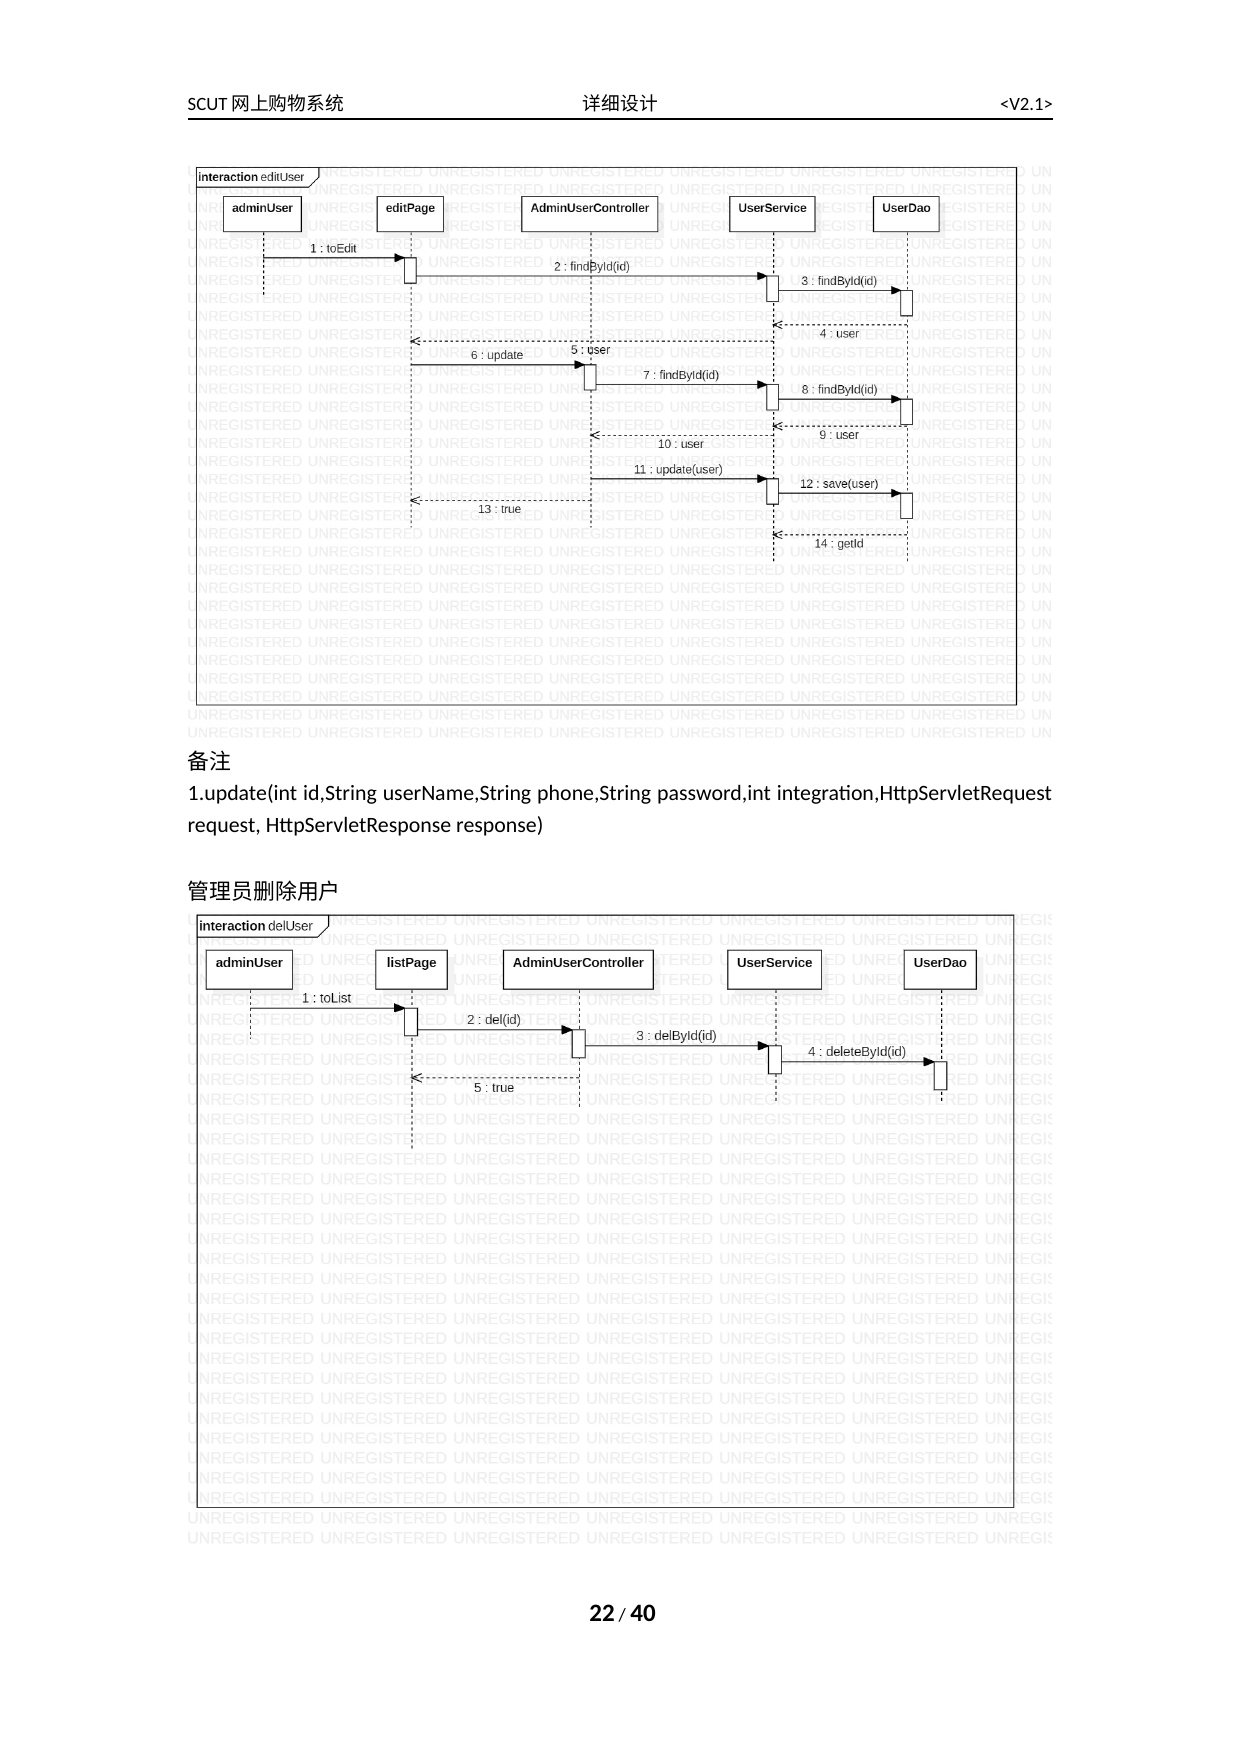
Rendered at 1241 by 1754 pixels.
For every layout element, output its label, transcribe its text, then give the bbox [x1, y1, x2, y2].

list 备注 [187, 743, 1053, 776]
picture [187, 906, 1053, 1547]
list 1.update(int id,String userName,String phone,String password,int integration,HttpServletRequest request, HttpServletResponse response) 管理员删除用户 [187, 776, 1053, 906]
picture [187, 158, 1052, 741]
